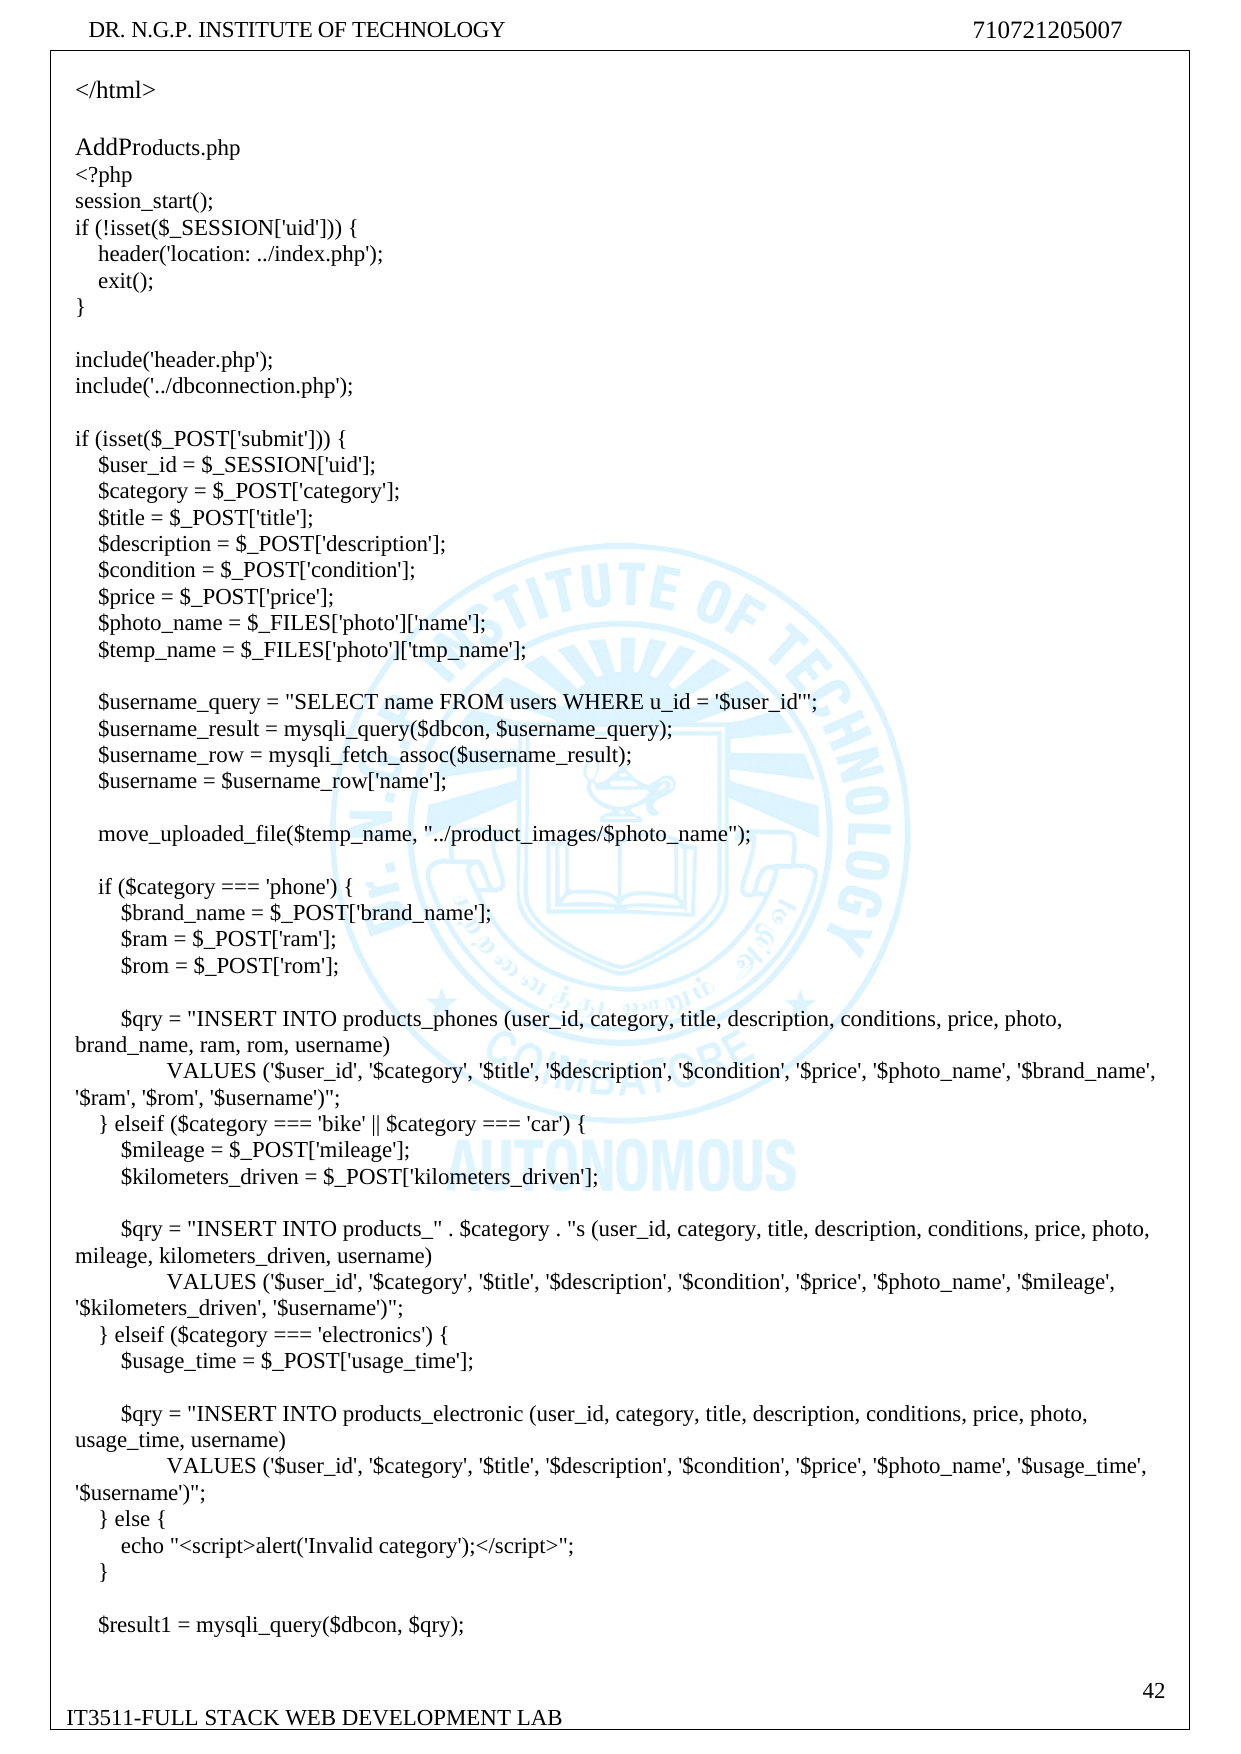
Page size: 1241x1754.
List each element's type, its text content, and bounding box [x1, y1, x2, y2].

text $username_result = mysqli_query($dbcon, $username_query); [75, 715, 1165, 741]
text VALUES ('$user_id', '$category', '$title', '$description', '$condition', '$price', '$photo_name', '$mileage', '$kilometers_driven', '$username')"; [75, 1268, 1165, 1321]
text $username_row = mysqli_fetch_assoc($username_result); [75, 741, 1165, 767]
text $rom = $_POST['rom']; [75, 952, 1165, 978]
text } [75, 1558, 1165, 1584]
text include('header.php'); [75, 346, 1165, 372]
text } elseif ($category === 'bike' || $category === 'car') { [75, 1110, 1165, 1136]
text $result1 = mysqli_query($dbcon, $qry); [75, 1611, 1165, 1637]
text } else { [75, 1505, 1165, 1532]
text $price = $_POST['price']; [75, 583, 1165, 609]
text $qry = "INSERT INTO products_phones (user_id, category, title, description, conditions, price, photo, brand_name, ram, rom, username) [75, 1004, 1165, 1057]
text $qry = "INSERT INTO products_" . $category . "s (user_id, category, title, description, conditions, price, photo, mileage, kilometers_driven, username) [75, 1215, 1165, 1268]
text header('location: ../index.php'); [75, 240, 1165, 267]
text $username_query = "SELECT name FROM users WHERE u_id = '$user_id'"; [75, 688, 1165, 715]
text $kilometers_driven = $_POST['kilometers_driven']; [75, 1163, 1165, 1189]
text move_uploaded_file($temp_name, "../product_images/$photo_name"); [75, 820, 1165, 846]
text if (isset($_POST['submit'])) { [75, 425, 1165, 451]
text VALUES ('$user_id', '$category', '$title', '$description', '$condition', '$price', '$photo_name', '$usage_time', '$username')"; [75, 1453, 1165, 1505]
text $ram = $_POST['ram']; [75, 926, 1165, 952]
text if (!isset($_SESSION['uid'])) { [75, 214, 1165, 240]
text </html> [75, 75, 1165, 104]
text $temp_name = $_FILES['photo']['tmp_name']; [75, 636, 1165, 662]
text $brand_name = $_POST['brand_name']; [75, 899, 1165, 926]
text $title = $_POST['title']; [75, 504, 1165, 530]
text $usage_time = $_POST['usage_time']; [75, 1347, 1165, 1373]
text exit(); [75, 267, 1165, 293]
text if ($category === 'phone') { [75, 873, 1165, 899]
text $category = $_POST['category']; [75, 477, 1165, 504]
text } [75, 293, 1165, 319]
text <?php [75, 161, 1165, 188]
text $mileage = $_POST['mileage']; [75, 1136, 1165, 1163]
text $user_id = $_SESSION['uid']; [75, 451, 1165, 477]
text $description = $_POST['description']; [75, 530, 1165, 557]
text $condition = $_POST['condition']; [75, 557, 1165, 583]
text $photo_name = $_FILES['photo']['name']; [75, 609, 1165, 636]
text VALUES ('$user_id', '$category', '$title', '$description', '$condition', '$price', '$photo_name', '$brand_name', '$ram', '$rom', '$username')"; [75, 1057, 1165, 1110]
text echo "<script>alert('Invalid category');</script>"; [75, 1532, 1165, 1558]
text include('../dbconnection.php'); [75, 372, 1165, 398]
text session_start(); [75, 188, 1165, 214]
text AddProducts.php [75, 132, 1165, 161]
text $username = $username_row['name']; [75, 767, 1165, 794]
text } elseif ($category === 'electronics') { [75, 1321, 1165, 1347]
text $qry = "INSERT INTO products_electronic (user_id, category, title, description, conditions, price, photo, usage_time, username) [75, 1400, 1165, 1453]
